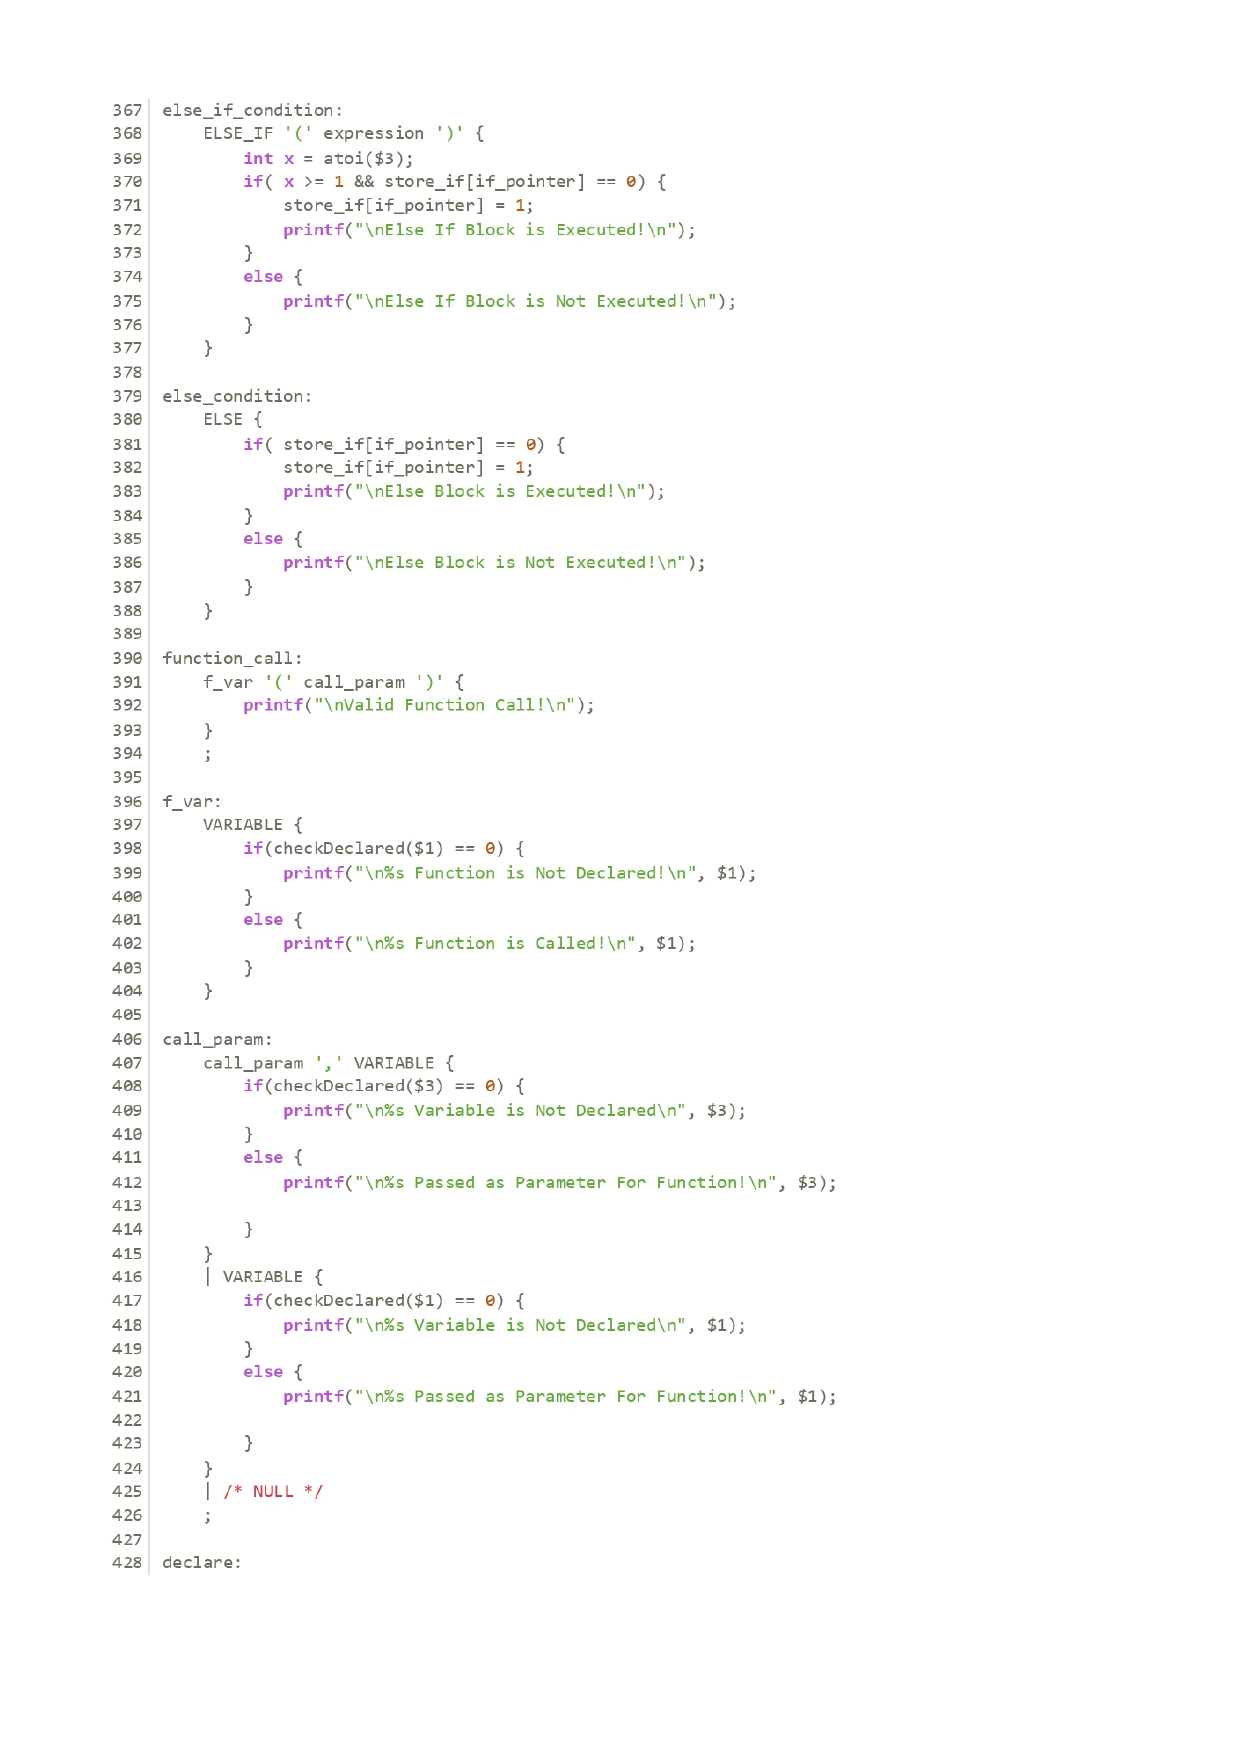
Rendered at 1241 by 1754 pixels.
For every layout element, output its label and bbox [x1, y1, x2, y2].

picture [75, 75, 1166, 1617]
